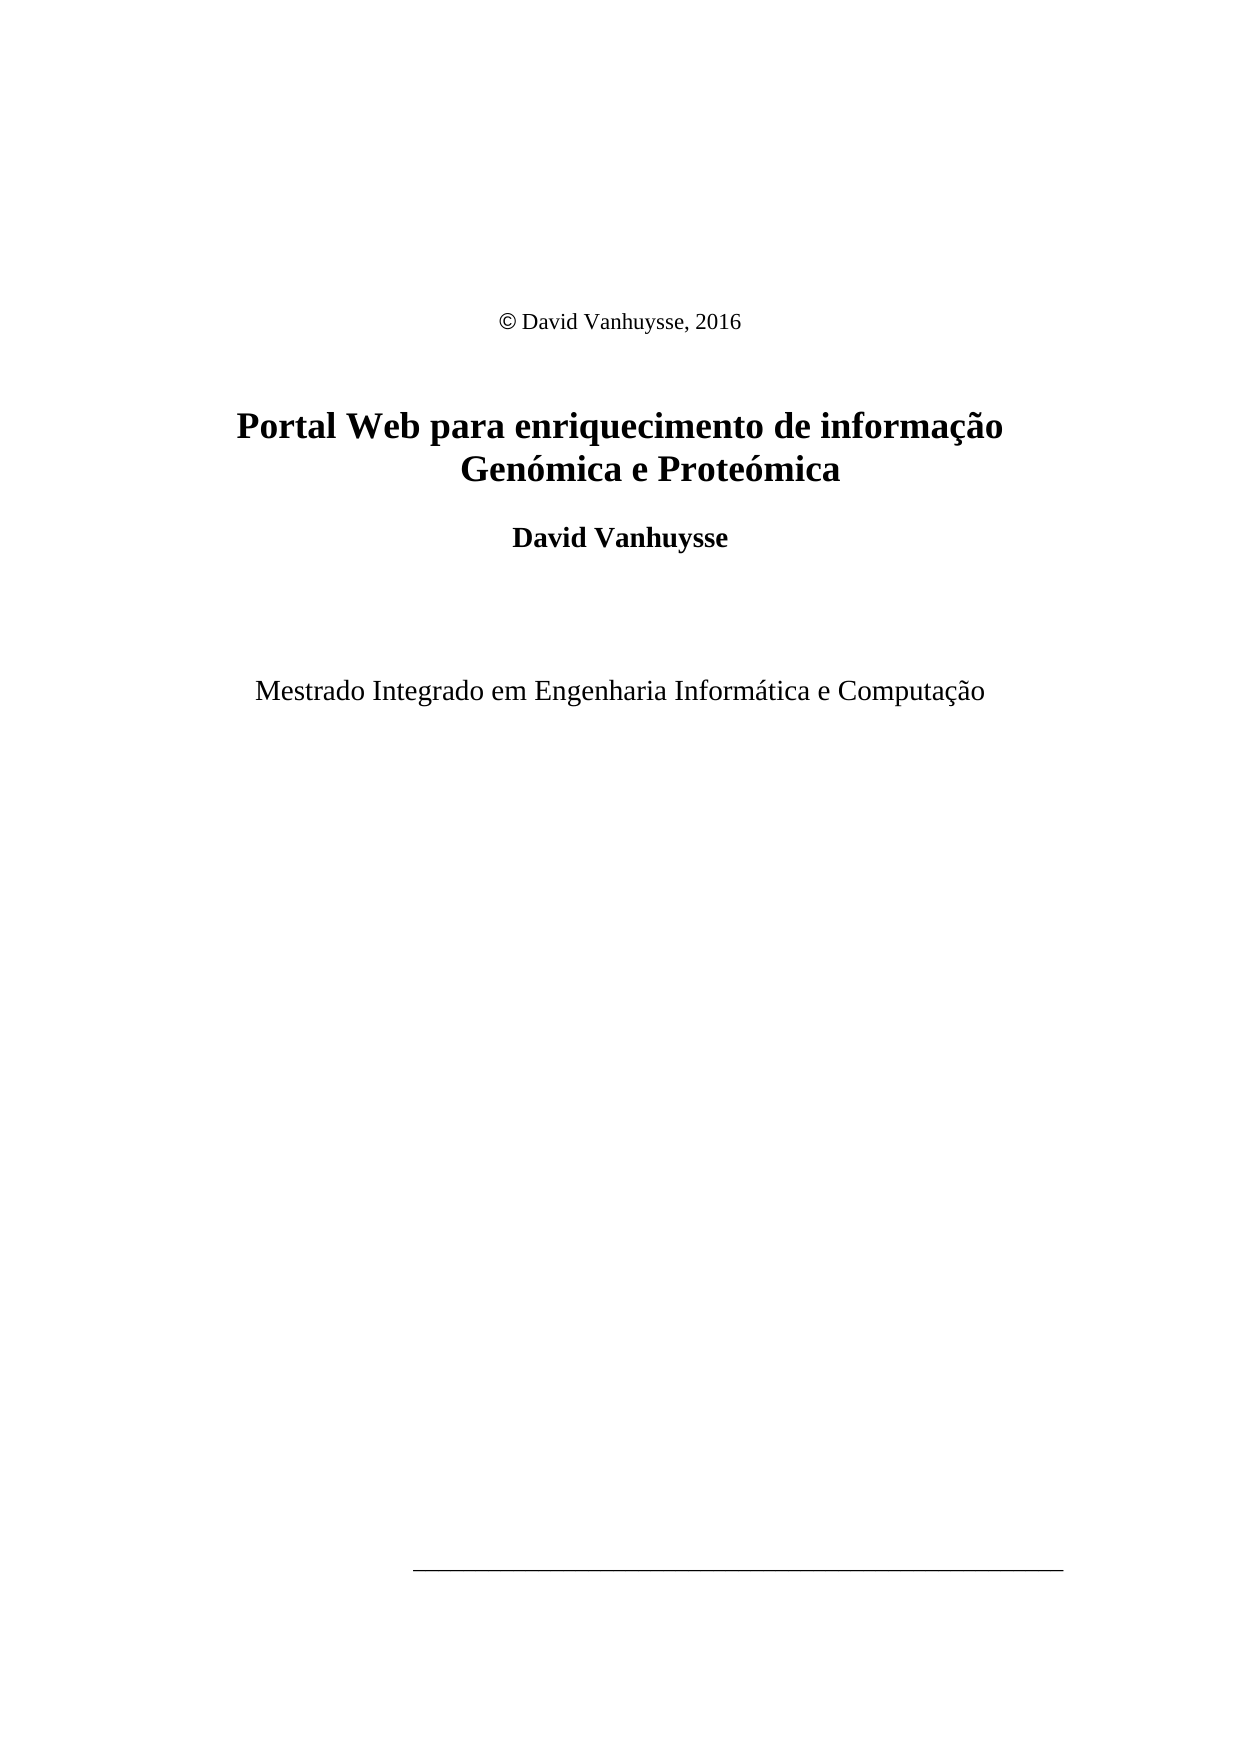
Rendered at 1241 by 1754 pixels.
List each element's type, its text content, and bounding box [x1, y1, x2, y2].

text Mestrado Integrado em Engenharia Informática e Computação [177, 672, 1063, 708]
text © David Vanhuysse, 2016 [177, 301, 1063, 337]
text David Vanhuysse [177, 519, 1063, 554]
text ____________________________________________________ [177, 1505, 1063, 1576]
subtitle Portal Web para enriquecimento de informação Genómica e Proteómica [177, 403, 1063, 489]
